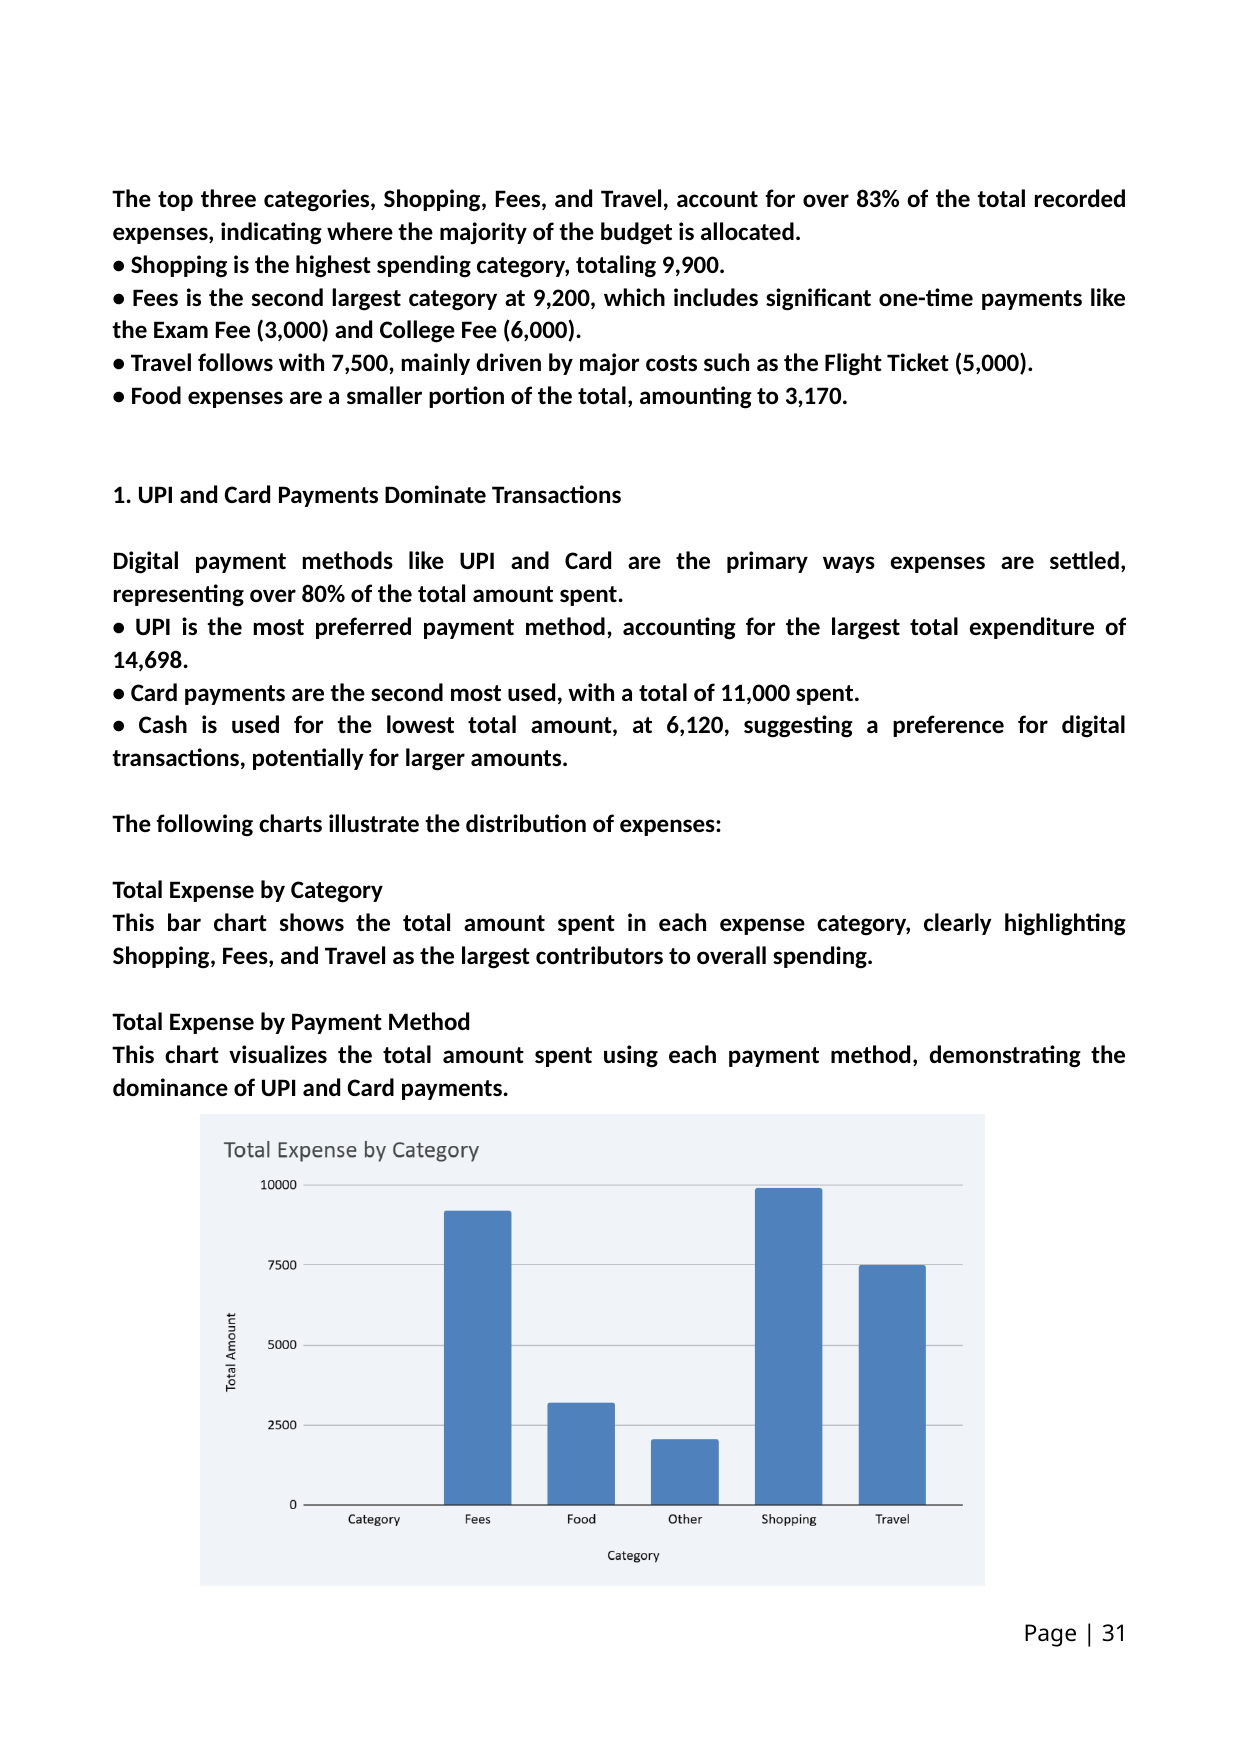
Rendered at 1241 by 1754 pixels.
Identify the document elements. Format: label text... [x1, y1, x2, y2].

text Digital payment methods like UPI and Card are the primary ways expenses are settled, representing over 80% of the total amount spent. [112, 545, 1128, 608]
text Total Expense by Category [112, 874, 1128, 905]
text The top three categories, Shopping, Fees, and Travel, account for over 83% of the total recorded expenses, indicating where the majority of the budget is allocated. [112, 183, 1128, 246]
text • Shopping is the highest spending category, totaling 9,900. [112, 249, 1128, 279]
picture [200, 1114, 986, 1586]
text • Fees is the second largest category at 9,200, which includes significant one-time payments like the Exam Fee (3,000) and College Fee (6,000). [112, 282, 1128, 345]
text • Travel follows with 7,500, mainly driven by major costs such as the Flight Ticket (5,000). [112, 347, 1128, 378]
text 1. UPI and Card Payments Dominate Transactions [112, 479, 1128, 510]
text This bar chart shows the total amount spent in each expense category, clearly highlighting Shopping, Fees, and Travel as the largest contributors to overall spending. [112, 907, 1128, 971]
text Total Expense by Payment Method [112, 1006, 1128, 1036]
text • UPI is the most preferred payment method, accounting for the largest total expenditure of 14,698. [112, 611, 1128, 674]
text The following charts illustrate the distribution of expenses: [112, 808, 1128, 839]
text • Food expenses are a smaller portion of the total, amounting to 3,170. [112, 380, 1128, 411]
text • Cash is used for the lowest total amount, at 6,120, suggesting a preference for digital transactions, potentially for larger amounts. [112, 709, 1128, 773]
text • Card payments are the second most used, with a total of 11,000 spent. [112, 677, 1128, 707]
text This chart visualizes the total amount spent using each payment method, demonstrating the dominance of UPI and Card payments. [112, 1039, 1128, 1102]
